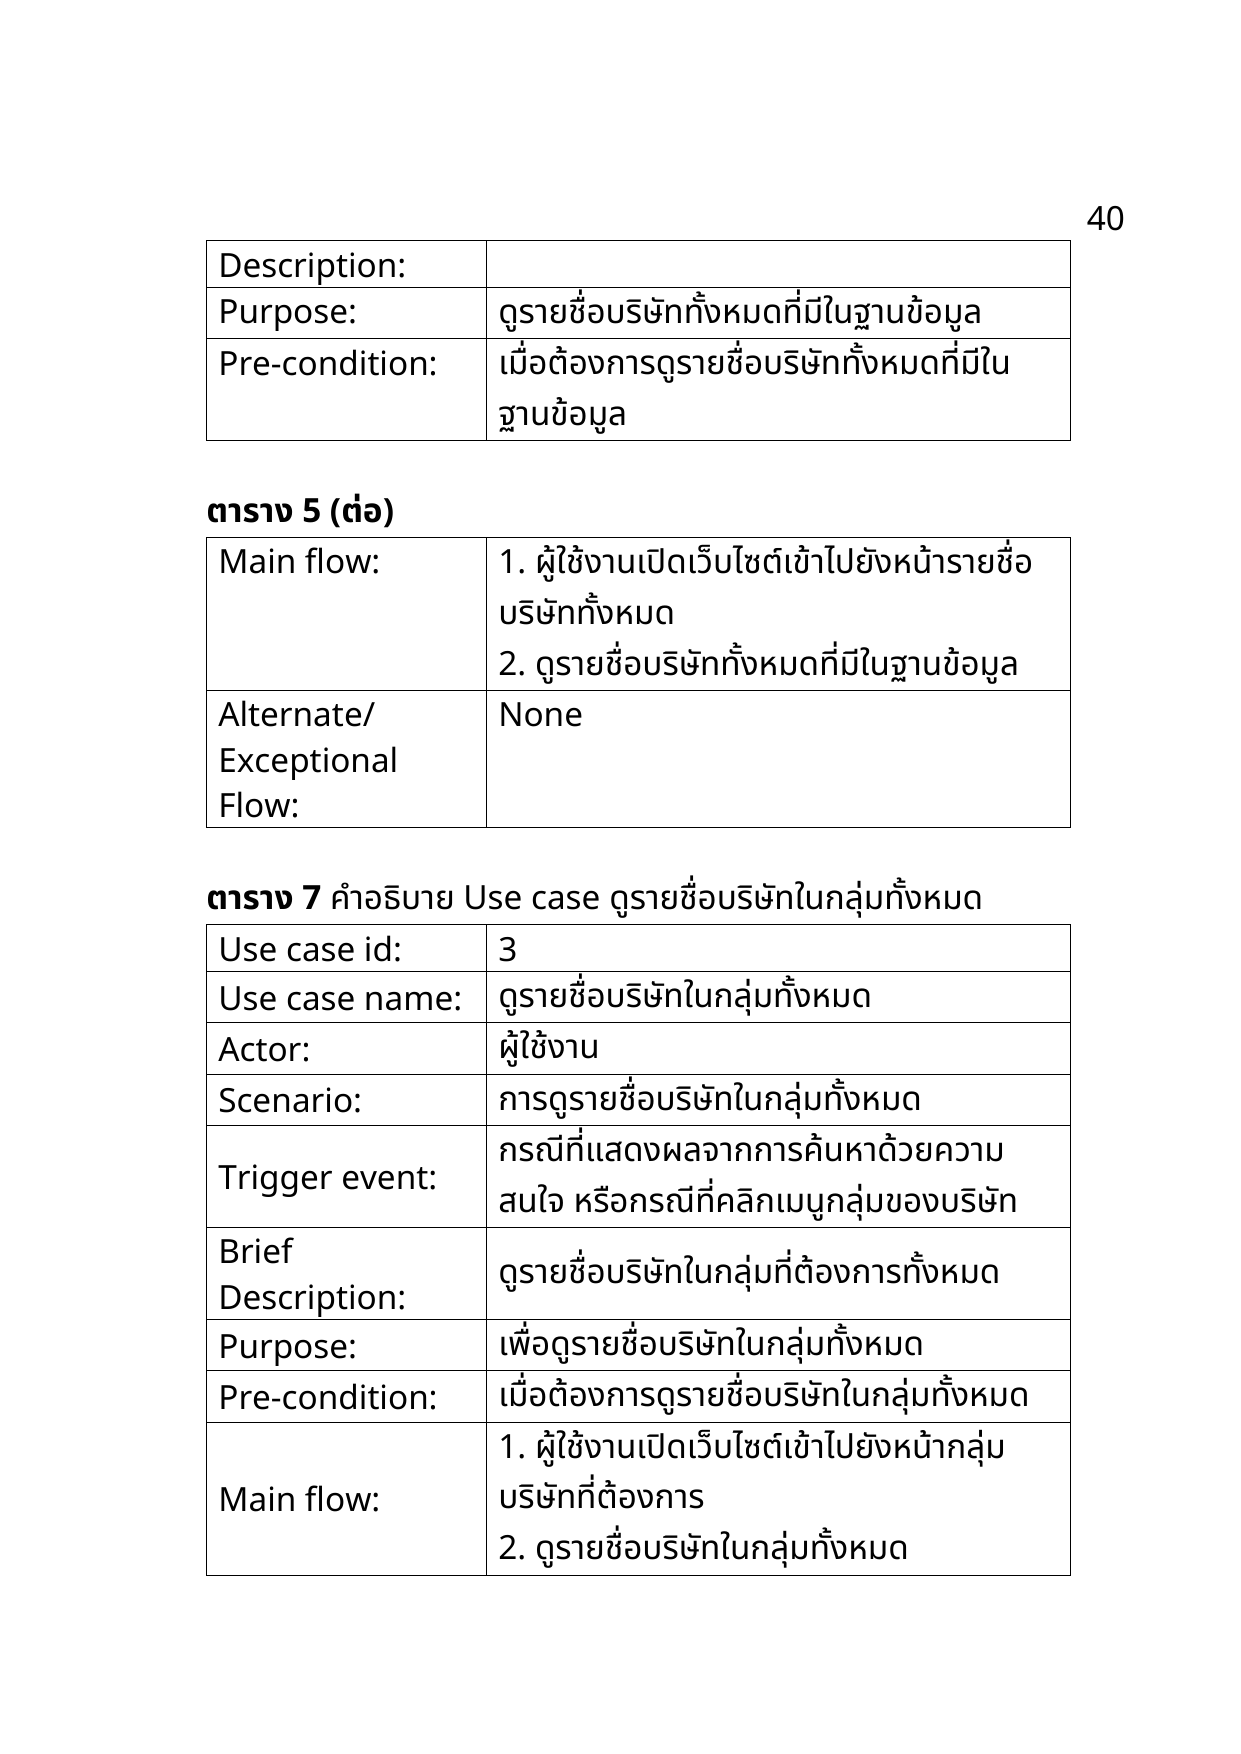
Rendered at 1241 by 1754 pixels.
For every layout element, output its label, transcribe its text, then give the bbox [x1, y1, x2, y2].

table_cell เมื่อต้องการดูรายชื่อบริษัททั้งหมดที่มีในฐานข้อมูล [487, 339, 1070, 440]
table_cell Trigger event: [207, 1126, 486, 1227]
table_cell Use case name: [207, 972, 486, 1022]
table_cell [487, 241, 1070, 287]
table_cell Pre-condition: [207, 1371, 486, 1422]
table_cell Brief Description: [207, 1228, 486, 1319]
table_cell Alternate/Exceptional Flow: [207, 691, 486, 827]
text ตาราง 5 (ต่อ) [206, 487, 1125, 537]
table_cell ผู้ใช้งาน [487, 1023, 1070, 1074]
table_cell Purpose: [207, 1320, 486, 1370]
table_cell Pre-condition: [207, 339, 486, 440]
table_header 1. ผู้ใช้งานเปิดเว็บไซต์เข้าไปยังหน้ารายชื่อบริษัททั้งหมด 2. ดูรายชื่อบริษัททั้งหมดที่มีในฐานข้อมูล [487, 538, 1070, 690]
table_cell เพื่อดูรายชื่อบริษัทในกลุ่มทั้งหมด [487, 1320, 1070, 1370]
table_cell เมื่อต้องการดูรายชื่อบริษัทในกลุ่มทั้งหมด [487, 1371, 1070, 1422]
table_cell ดูรายชื่อบริษัทในกลุ่มทั้งหมด [487, 972, 1070, 1022]
table_cell การดูรายชื่อบริษัทในกลุ่มทั้งหมด [487, 1075, 1070, 1125]
text ตาราง 7 คำอธิบาย Use case ดูรายชื่อบริษัทในกลุ่มทั้งหมด [206, 874, 1125, 924]
table_header Main flow: [207, 538, 486, 690]
table_cell Brief Description: [207, 241, 486, 287]
table_cell Actor: [207, 1023, 486, 1074]
table_cell Purpose: [207, 288, 486, 338]
table_header 3 [487, 925, 1070, 971]
table_cell กรณีที่แสดงผลจากการค้นหาด้วยความสนใจ หรือกรณีที่คลิกเมนูกลุ่มของบริษัท [487, 1126, 1070, 1227]
table_cell Main flow: [207, 1423, 486, 1574]
table_header Use case id: [207, 925, 486, 971]
table_cell None [487, 691, 1070, 827]
table_cell ดูรายชื่อบริษัททั้งหมดที่มีในฐานข้อมูล [487, 288, 1070, 338]
table_cell 1. ผู้ใช้งานเปิดเว็บไซต์เข้าไปยังหน้ากลุ่มบริษัทที่ต้องการ 2. ดูรายชื่อบริษัทในกลุ่มทั้งหมด [487, 1423, 1070, 1574]
table_cell ดูรายชื่อบริษัทในกลุ่มที่ต้องการทั้งหมด [487, 1228, 1070, 1319]
table_cell Scenario: [207, 1075, 486, 1125]
